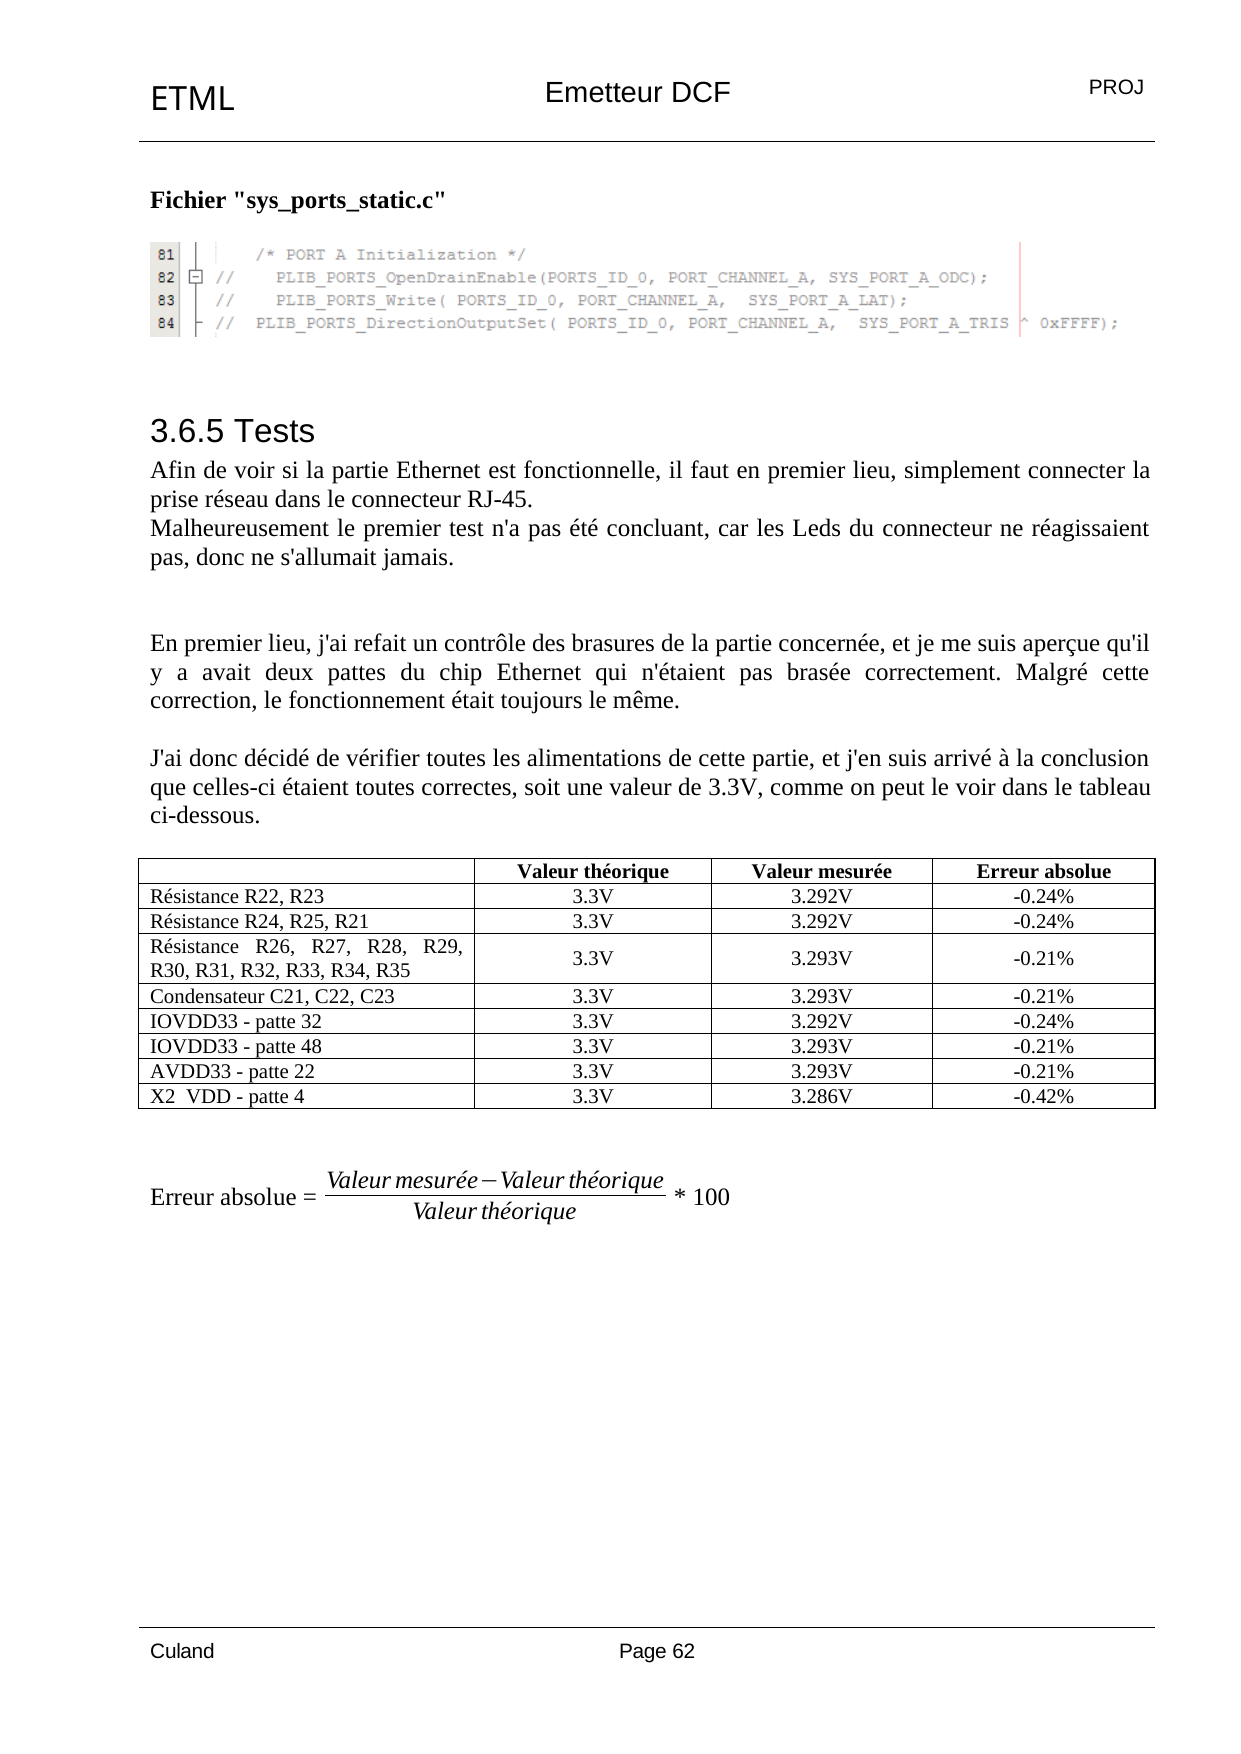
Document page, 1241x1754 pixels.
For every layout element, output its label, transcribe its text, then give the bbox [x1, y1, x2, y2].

table_cell 3.3V [475, 934, 711, 982]
table_cell -0.21% [933, 1034, 1154, 1058]
table_cell X2 VDD - patte 4 [139, 1084, 474, 1108]
table_cell 3.292V [712, 909, 932, 933]
table_cell 3.3V [475, 1084, 711, 1108]
text J'ai donc décidé de vérifier toutes les alimentations de cette partie, et j'en suis arrivé à la conclusion que celles-ci étaient toutes correctes, soit une valeur de 3.3V, comme on peut le voir dans le tableau ci-dessous. [150, 743, 1152, 829]
table_cell -0.21% [933, 1059, 1154, 1083]
table_header Valeur mesurée [712, 859, 932, 883]
table_cell 3.3V [475, 884, 711, 908]
table_header Erreur absolue [933, 859, 1154, 883]
picture [150, 242, 1130, 337]
table_header Valeur théorique [475, 859, 711, 883]
table_cell -0.24% [933, 909, 1154, 933]
table_cell Condensateur C21, C22, C23 [139, 984, 474, 1008]
table_cell 3.286V [712, 1084, 932, 1108]
table_cell IOVDD33 - patte 32 [139, 1009, 474, 1033]
table_cell 3.3V [475, 984, 711, 1008]
text Malheureusement le premier test n'a pas été concluant, car les Leds du connecteur ne réagissaient pas, donc ne s'allumait jamais. [150, 513, 1152, 571]
table_cell 3.293V [712, 984, 932, 1008]
table_cell -0.42% [933, 1084, 1154, 1108]
table_cell 3.3V [475, 1059, 711, 1083]
table_cell 3.293V [712, 1034, 932, 1058]
table_cell 3.3V [475, 1034, 711, 1058]
table_cell Résistance R24, R25, R21 [139, 909, 474, 933]
table_cell Résistance R22, R23 [139, 884, 474, 908]
table_cell 3.292V [712, 1009, 932, 1033]
text Fichier "sys_ports_static.c" [150, 185, 1152, 214]
text Afin de voir si la partie Ethernet est fonctionnelle, il faut en premier lieu, simplement connecter la prise réseau dans le connecteur RJ-45. [150, 456, 1152, 513]
subtitle Tests [150, 411, 1152, 449]
table_cell 3.293V [712, 1059, 932, 1083]
table_cell -0.21% [933, 934, 1154, 982]
table_cell -0.24% [933, 1009, 1154, 1033]
text En premier lieu, j'ai refait un contrôle des brasures de la partie concernée, et je me suis aperçue qu'il y a avait deux pattes du chip Ethernet qui n'étaient pas brasée correctement. Malgré cette correction, le fonctionnement était toujours le même. [150, 628, 1152, 714]
table_cell -0.24% [933, 884, 1154, 908]
table_cell AVDD33 - patte 22 [139, 1059, 474, 1083]
table_header [139, 859, 474, 883]
table_cell 3.3V [475, 1009, 711, 1033]
table_cell Résistance R26, R27, R28, R29, R30, R31, R32, R33, R34, R35 [139, 934, 474, 982]
table_cell -0.21% [933, 984, 1154, 1008]
text Erreur absolue = * 100 [150, 1167, 1152, 1226]
table_cell 3.3V [475, 909, 711, 933]
table_cell IOVDD33 - patte 48 [139, 1034, 474, 1058]
table_cell 3.293V [712, 934, 932, 982]
table_cell 3.292V [712, 884, 932, 908]
